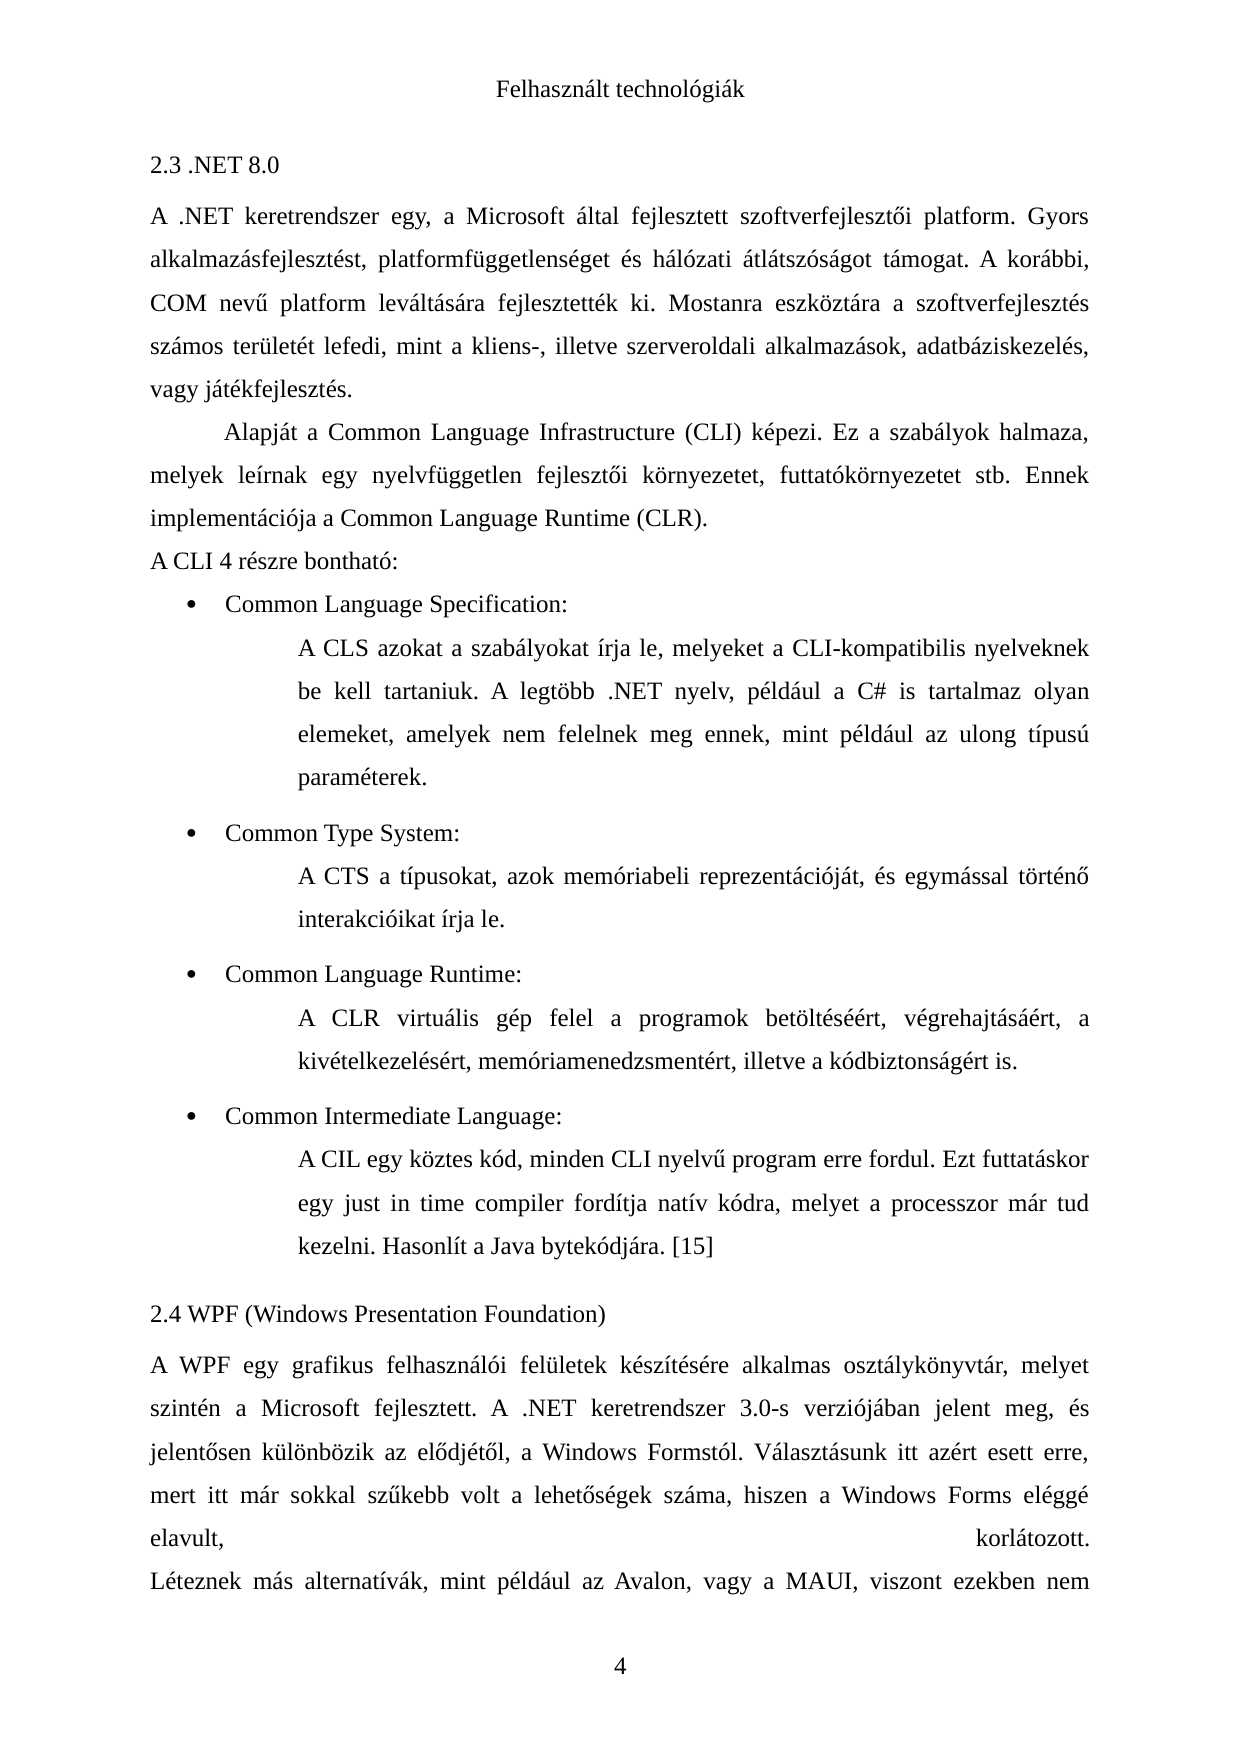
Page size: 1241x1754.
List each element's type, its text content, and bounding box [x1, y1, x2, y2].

list Common Type System: [187, 818, 1090, 846]
list Common Intermediate Language: [187, 1101, 1090, 1130]
text A CLI 4 részre bontható: [150, 546, 1090, 575]
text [150, 1350, 1090, 1595]
text A CIL egy köztes kód, minden CLI nyelvű program erre fordul. Ezt futtatáskor egy just in time compiler fordítja natív kódra, melyet a processzor már tud kezelni. Hasonlít a Java bytekódjára. [15] [298, 1144, 1090, 1259]
list Common Language Specification: [187, 589, 1090, 618]
list Common Language Runtime: [187, 959, 1090, 988]
text A CTS a típusokat, azok memóriabeli reprezentációját, és egymással történő interakcióikat írja le. [298, 861, 1090, 933]
text Alapját a Common Language Infrastructure (CLI) képezi. Ez a szabályok halmaza, melyek leírnak egy nyelvfüggetlen fejlesztői környezetet, futtatókörnyezetet stb. Ennek implementációja a Common Language Runtime (CLR). [150, 417, 1090, 532]
text A CLR virtuális gép felel a programok betöltéséért, végrehajtásáért, a kivételkezelésért, memóriamenedzsmentért, illetve a kódbiztonságért is. [298, 1003, 1090, 1074]
subtitle 2.3 .NET 8.0 [150, 150, 1090, 179]
text A CLS azokat a szabályokat írja le, melyeket a CLI-kompatibilis nyelveknek be kell tartaniuk. A legtöbb .NET nyelv, például a C# is tartalmaz olyan elemeket, amelyek nem felelnek meg ennek, mint például az ulong típusú paraméterek. [298, 633, 1090, 791]
subtitle 2.4 WPF (Windows Presentation Foundation) [150, 1299, 1090, 1328]
text A .NET keretrendszer egy, a Microsoft által fejlesztett szoftverfejlesztői platform. Gyors alkalmazásfejlesztést, platformfüggetlenséget és hálózati átlátszóságot támogat. A korábbi, COM nevű platform leváltására fejlesztették ki. Mostanra eszköztára a szoftverfejlesztés számos területét lefedi, mint a kliens-, illetve szerveroldali alkalmazások, adatbáziskezelés, vagy játékfejlesztés. [150, 201, 1090, 403]
